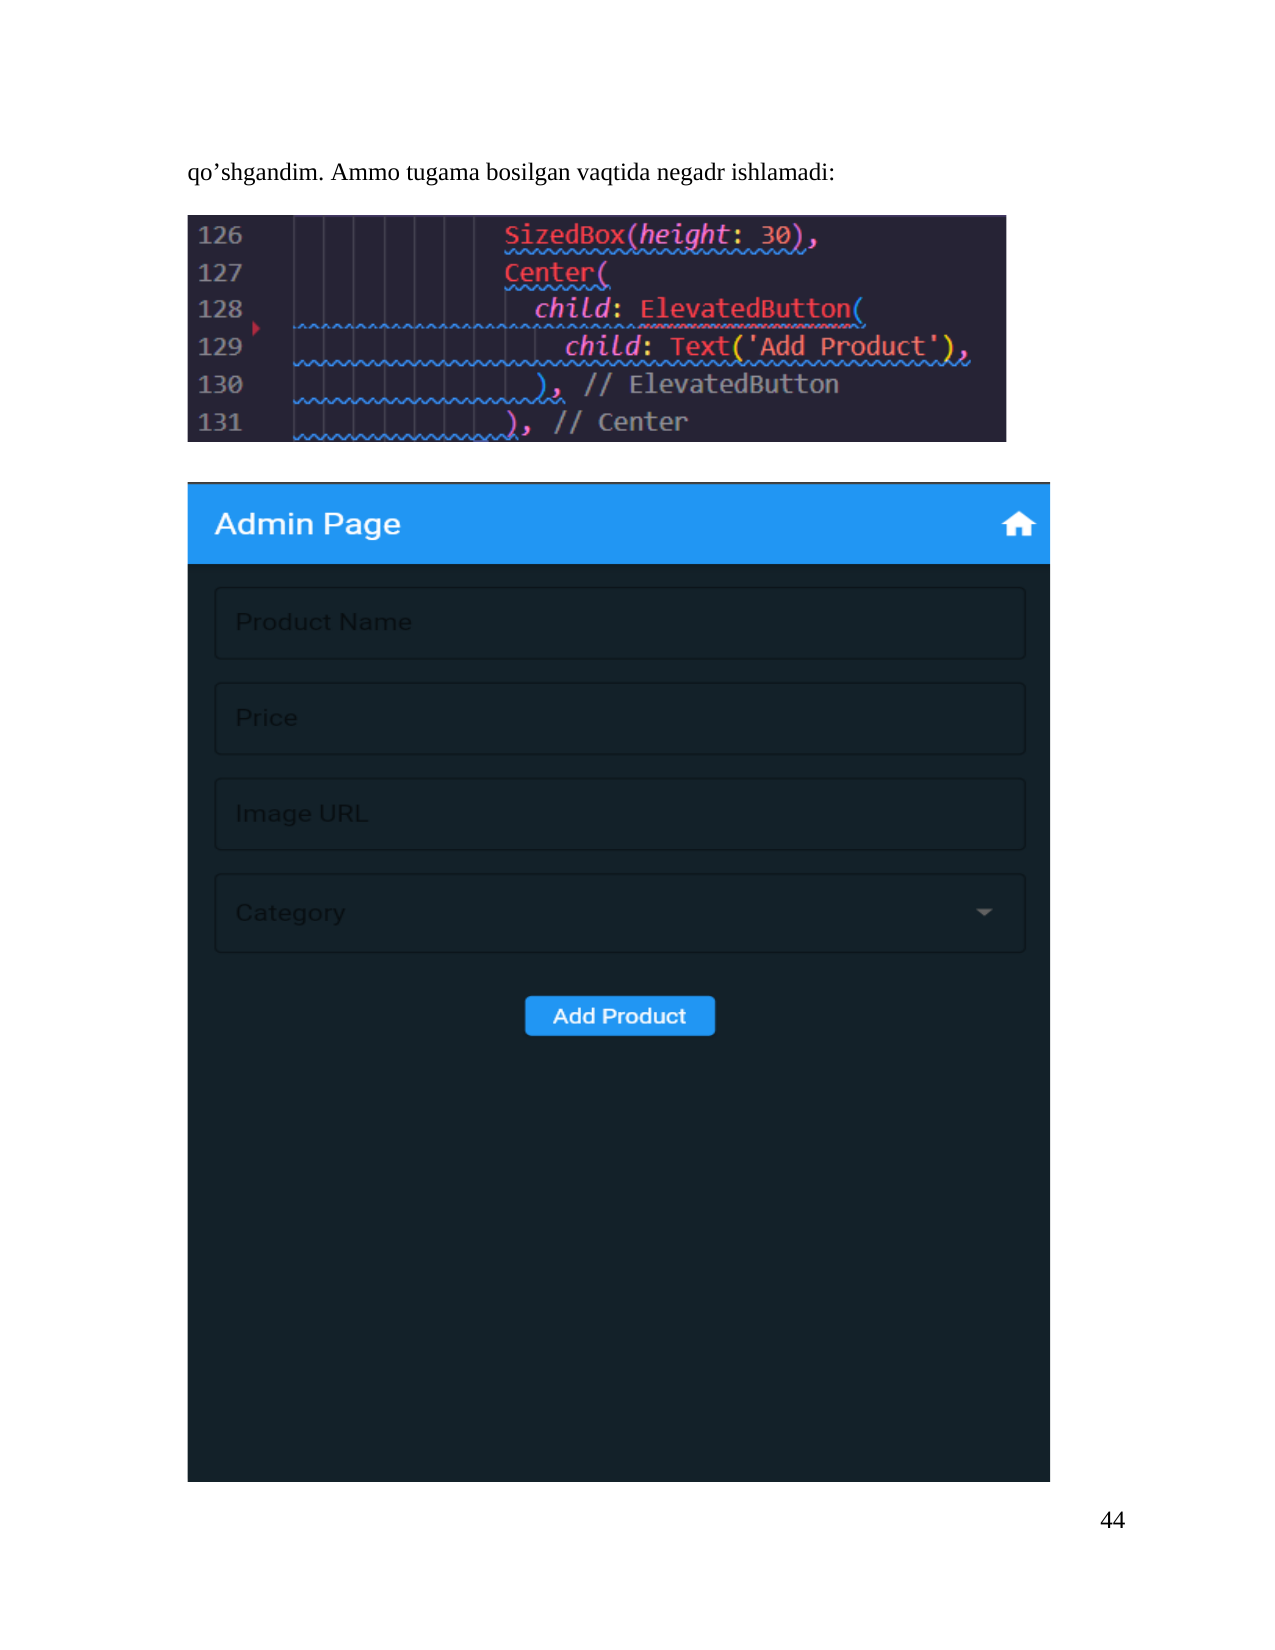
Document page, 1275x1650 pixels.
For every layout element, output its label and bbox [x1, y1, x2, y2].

picture [187, 215, 1007, 442]
picture [187, 482, 1050, 1482]
text [187, 157, 1125, 442]
